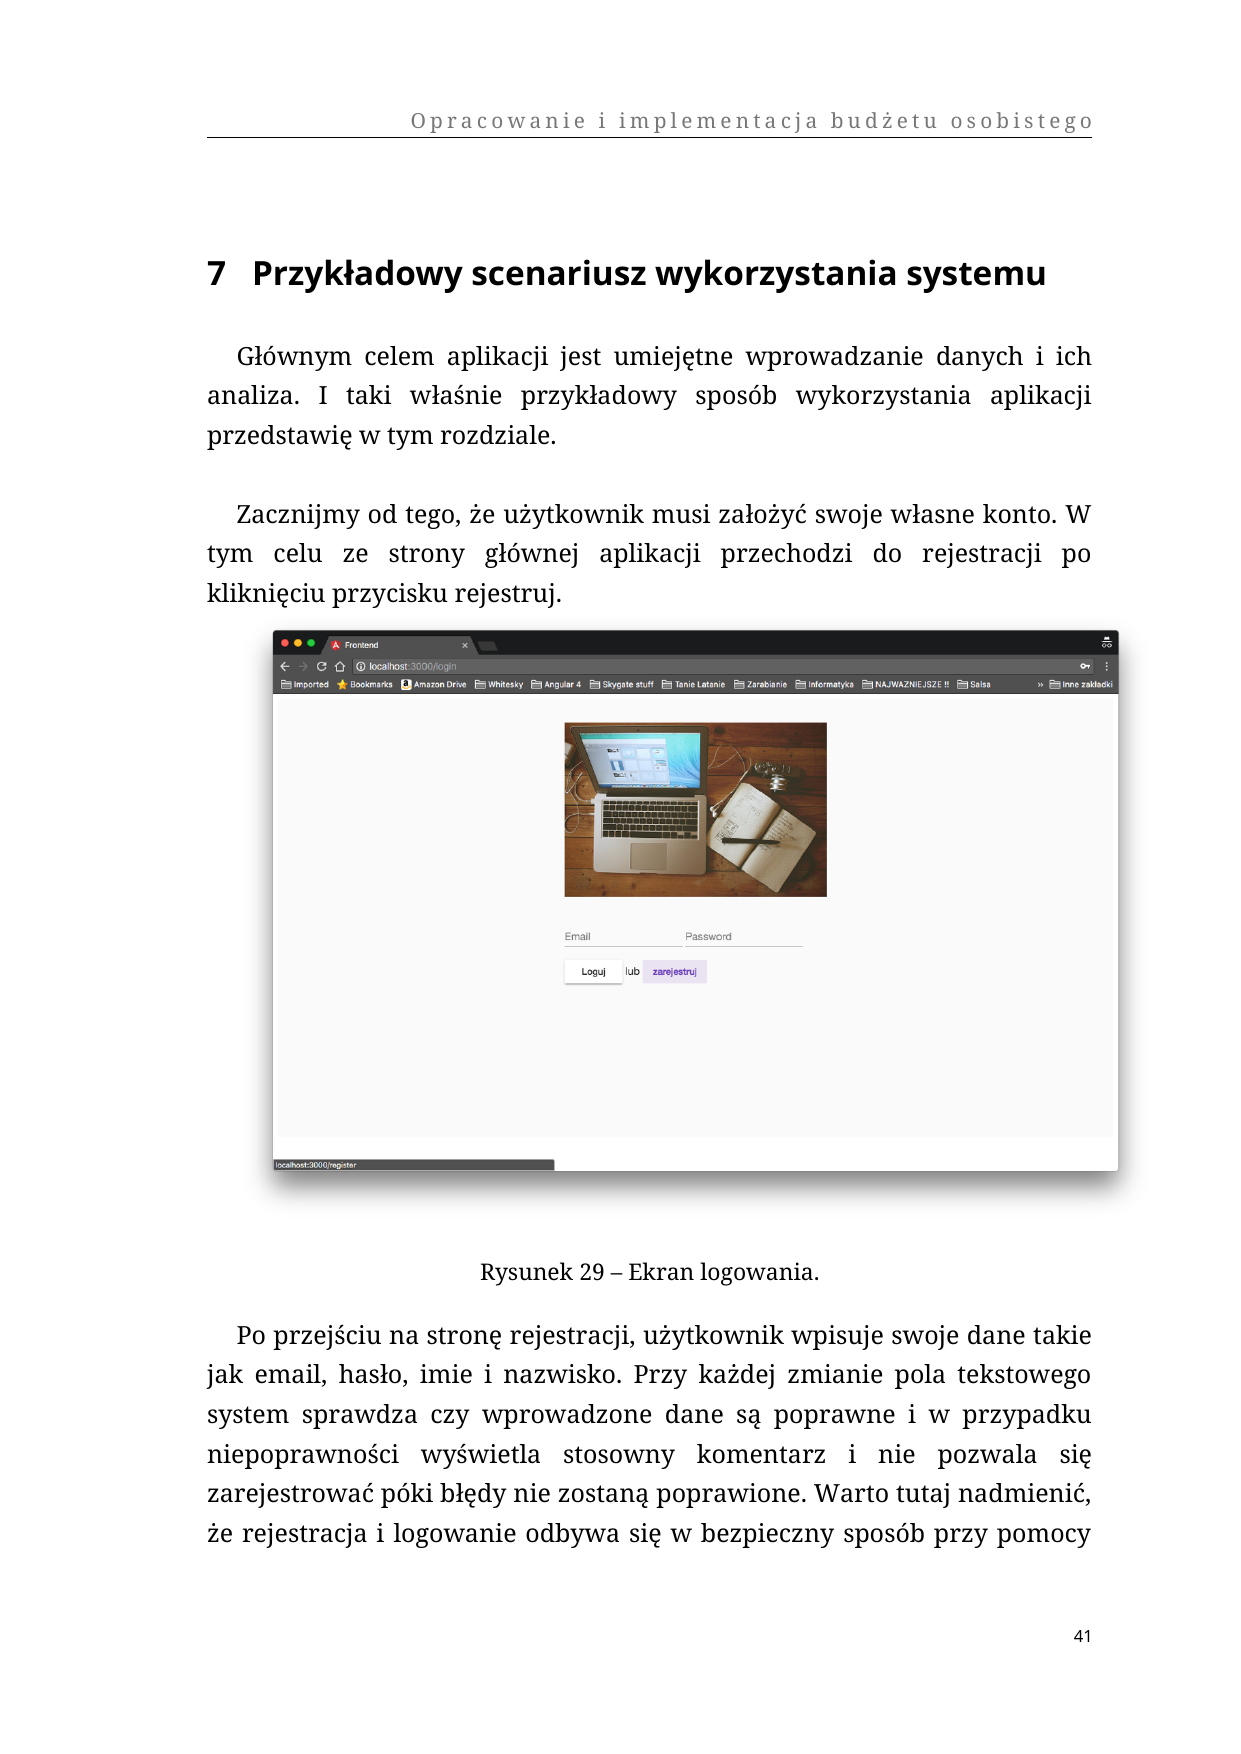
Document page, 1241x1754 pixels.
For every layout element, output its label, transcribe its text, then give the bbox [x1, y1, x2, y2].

picture [236, 609, 1155, 1223]
subtitle Przykładowy scenariusz wykorzystania systemu [207, 250, 1092, 295]
text Rysunek 29 – Ekran logowania. [207, 1247, 1092, 1287]
text Zacznijmy od tego, że użytkownik musi założyć swoje własne konto. W tym celu ze strony głównej aplikacji przechodzi do rejestracji po kliknięciu przycisku rejestruj. [207, 491, 1092, 610]
text Głównym celem aplikacji jest umiejętne wprowadzanie danych i ich analiza. I taki właśnie przykładowy sposób wykorzystania aplikacji przedstawię w tym rozdziale. [207, 333, 1092, 451]
